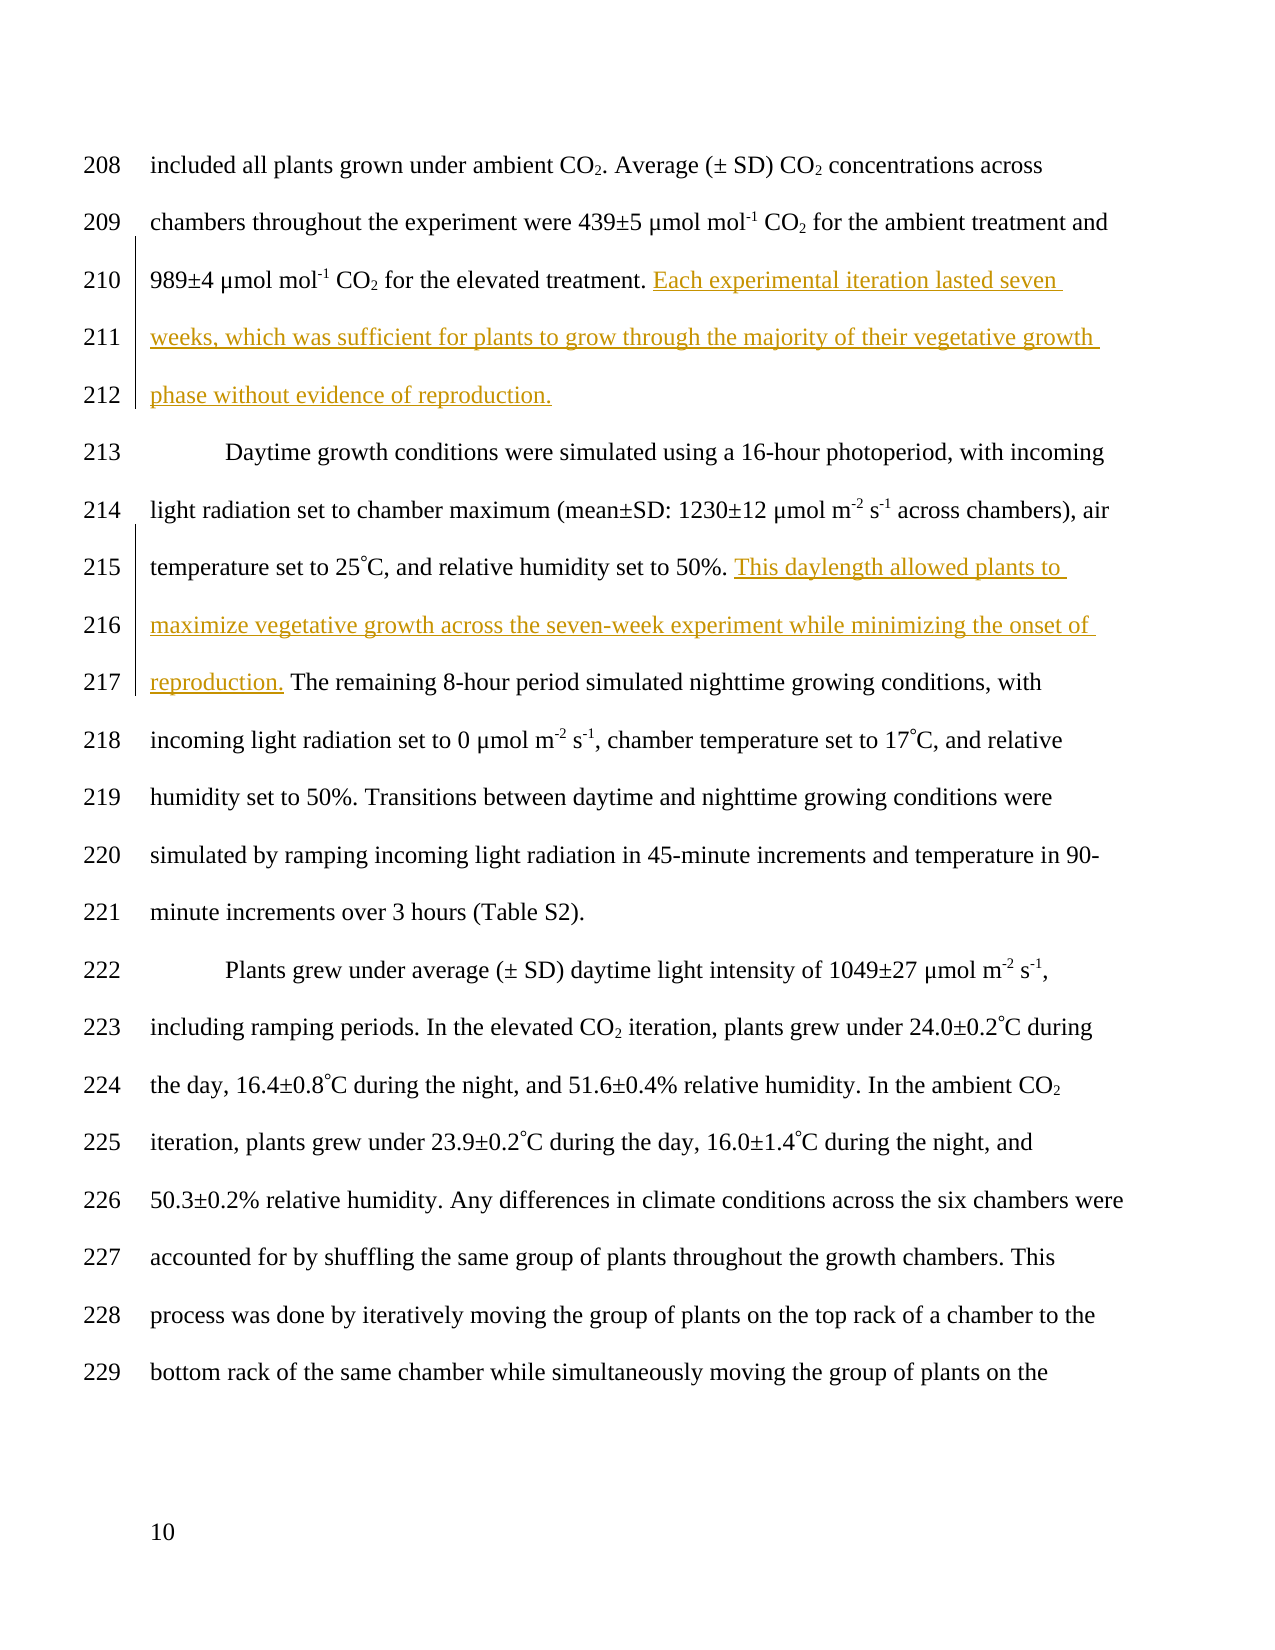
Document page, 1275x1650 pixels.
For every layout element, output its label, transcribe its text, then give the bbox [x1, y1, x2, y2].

text Daytime growth conditions were simulated using a 16-hour photoperiod, with incoming light radiation set to chamber maximum (mean±SD: 1230±12 μmol m-2 s-1 across chambers), air temperature set to 25C, and relative humidity set to 50%. The remaining 8-hour period simulated nighttime growing conditions, with incoming light radiation set to 0 μmol m-2 s-1, chamber temperature set to 17C, and relative humidity set to 50%. Transitions between daytime and nighttime growing conditions were simulated by ramping incoming light radiation in 45-minute increments and temperature in 90-minute increments over 3 hours (Table S2). [150, 437, 1125, 926]
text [150, 150, 1125, 409]
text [150, 955, 1125, 1386]
